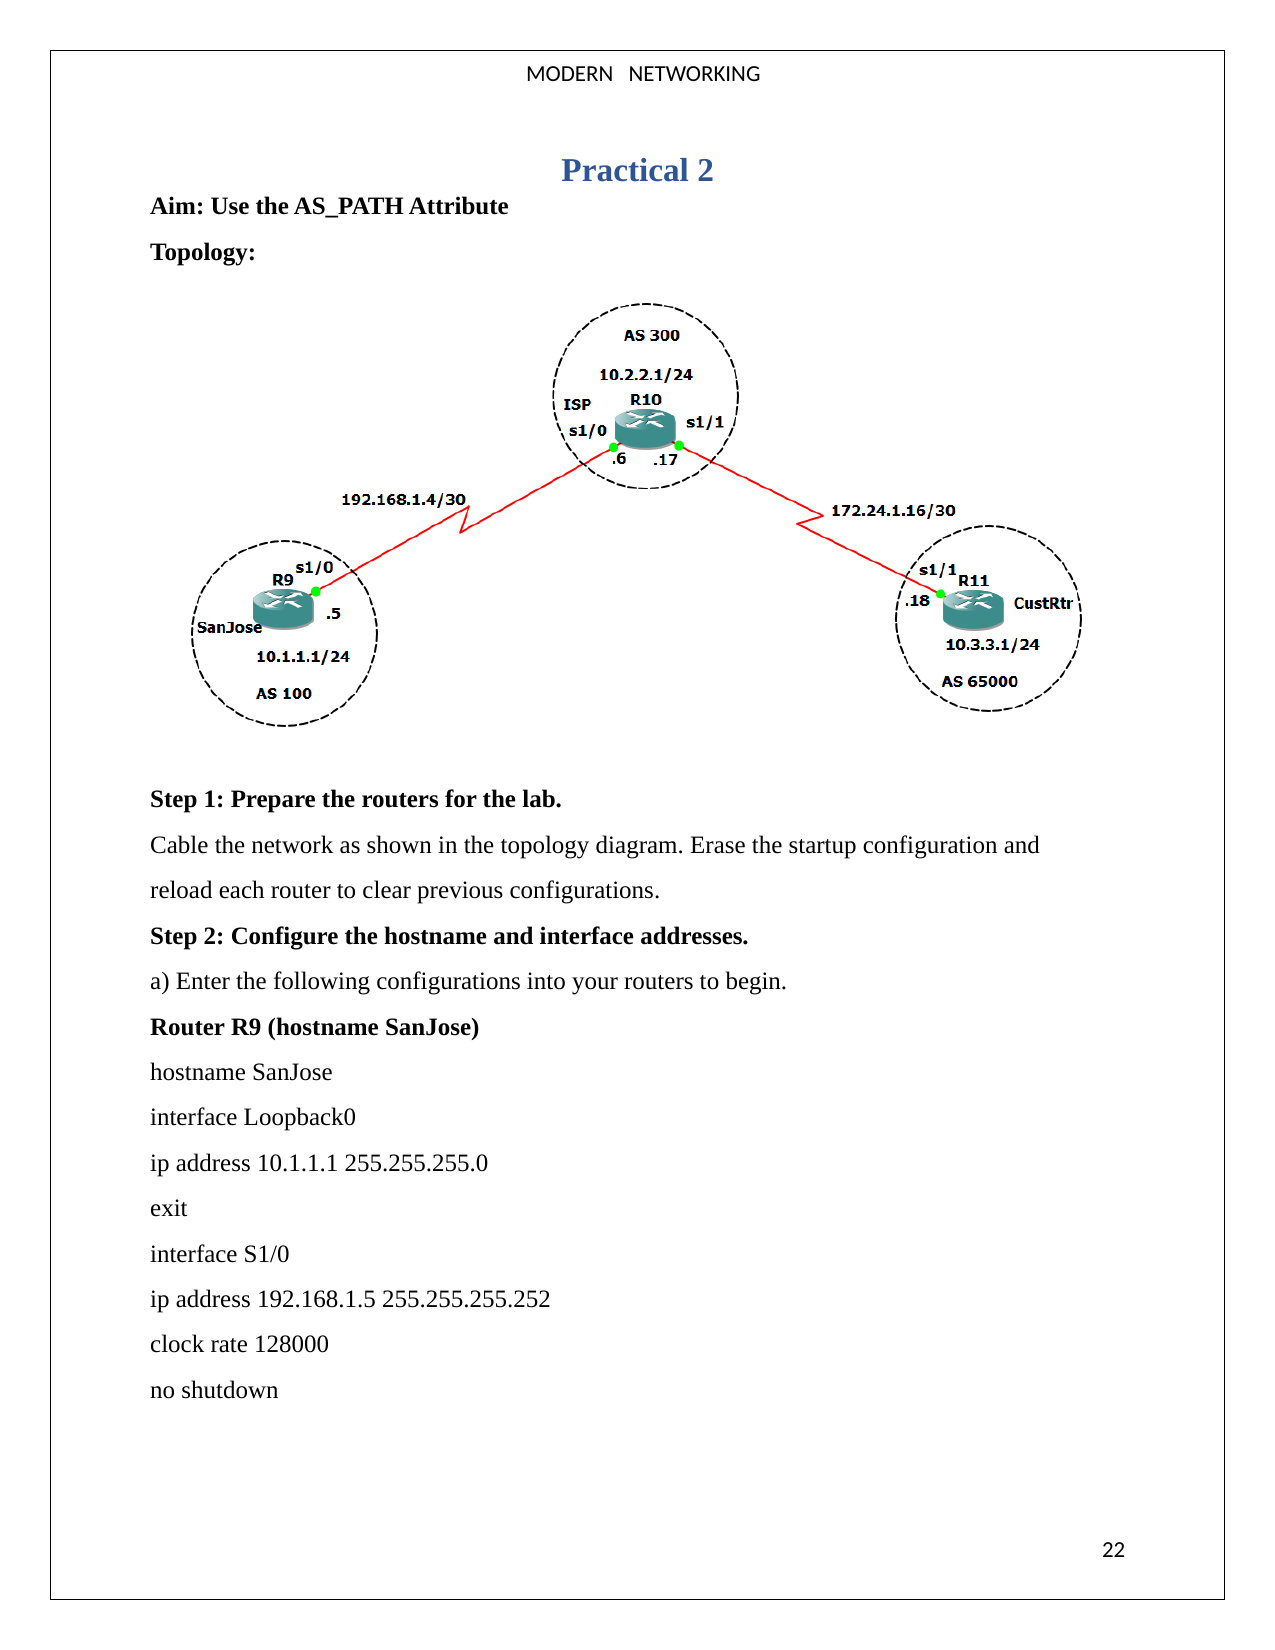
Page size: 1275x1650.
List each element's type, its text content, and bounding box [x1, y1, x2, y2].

text ip address 10.1.1.1 255.255.255.0 [150, 1148, 1125, 1177]
text Aim: Use the AS_PATH Attribute [150, 191, 1125, 220]
text interface S1/0 [150, 1239, 1125, 1267]
text clock rate 128000 [150, 1329, 1125, 1358]
text interface Loopback0 [150, 1102, 1125, 1131]
subtitle Practical 2 [150, 150, 1125, 188]
picture [150, 282, 1125, 768]
text Step 2: Configure the hostname and interface addresses. [150, 921, 1125, 949]
text Cable the network as shown in the topology diagram. Erase the startup configuration and [150, 830, 1125, 859]
text no shutdown [150, 1375, 1125, 1404]
text ip address 192.168.1.5 255.255.255.252 [150, 1284, 1125, 1313]
text Step 1: Prepare the routers for the lab. [150, 784, 1125, 813]
text Topology: [150, 237, 1125, 266]
text exit [150, 1193, 1125, 1222]
text reload each router to clear previous configurations. [150, 875, 1125, 904]
text Router R9 (hostname SanJose) [150, 1012, 1125, 1040]
text a) Enter the following configurations into your routers to begin. [150, 966, 1125, 995]
text hostname SanJose [150, 1057, 1125, 1086]
